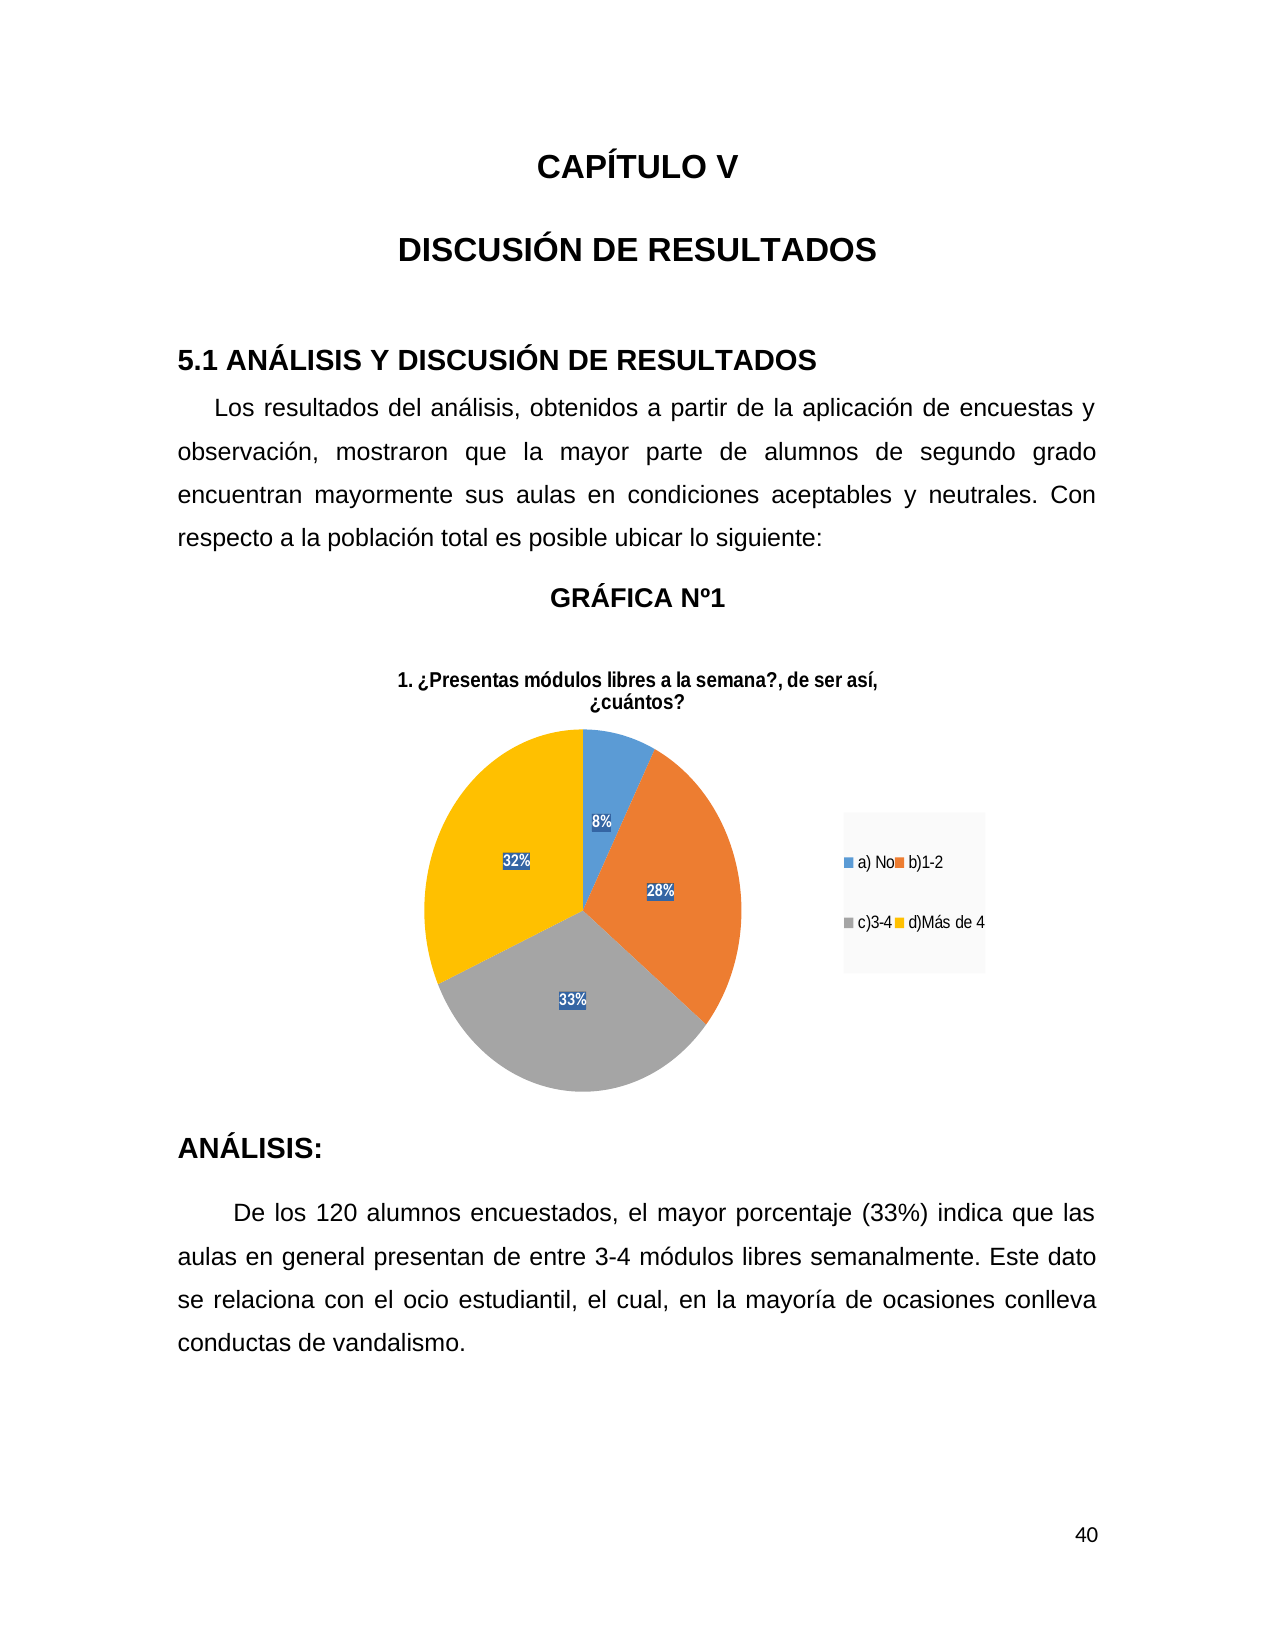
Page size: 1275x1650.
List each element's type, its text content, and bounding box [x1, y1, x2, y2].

subtitle CAPÍTULO V [177, 148, 1098, 186]
text ANÁLISIS: [177, 1131, 1098, 1165]
subtitle DISCUSIÓN DE RESULTADOS [177, 230, 1098, 269]
text Los resultados del análisis, obtenidos a partir de la aplicación de encuestas y observación, mostraron que la mayor parte de alumnos de segundo grado encuentran mayormente sus aulas en condiciones aceptables y neutrales. Con respecto a la población total es posible ubicar lo siguiente: [177, 393, 1098, 551]
subtitle 5.1 ANÁLISIS Y DISCUSIÓN DE RESULTADOS [177, 343, 1098, 377]
text GRÁFICA Nº1 [177, 582, 1098, 614]
text De los 120 alumnos encuestados, el mayor porcentaje (33%) indica que las aulas en general presentan de entre 3-4 módulos libres semanalmente. Este dato se relaciona con el ocio estudiantil, el cual, en la mayoría de ocasiones conlleva conductas de vandalismo. [177, 1198, 1098, 1356]
